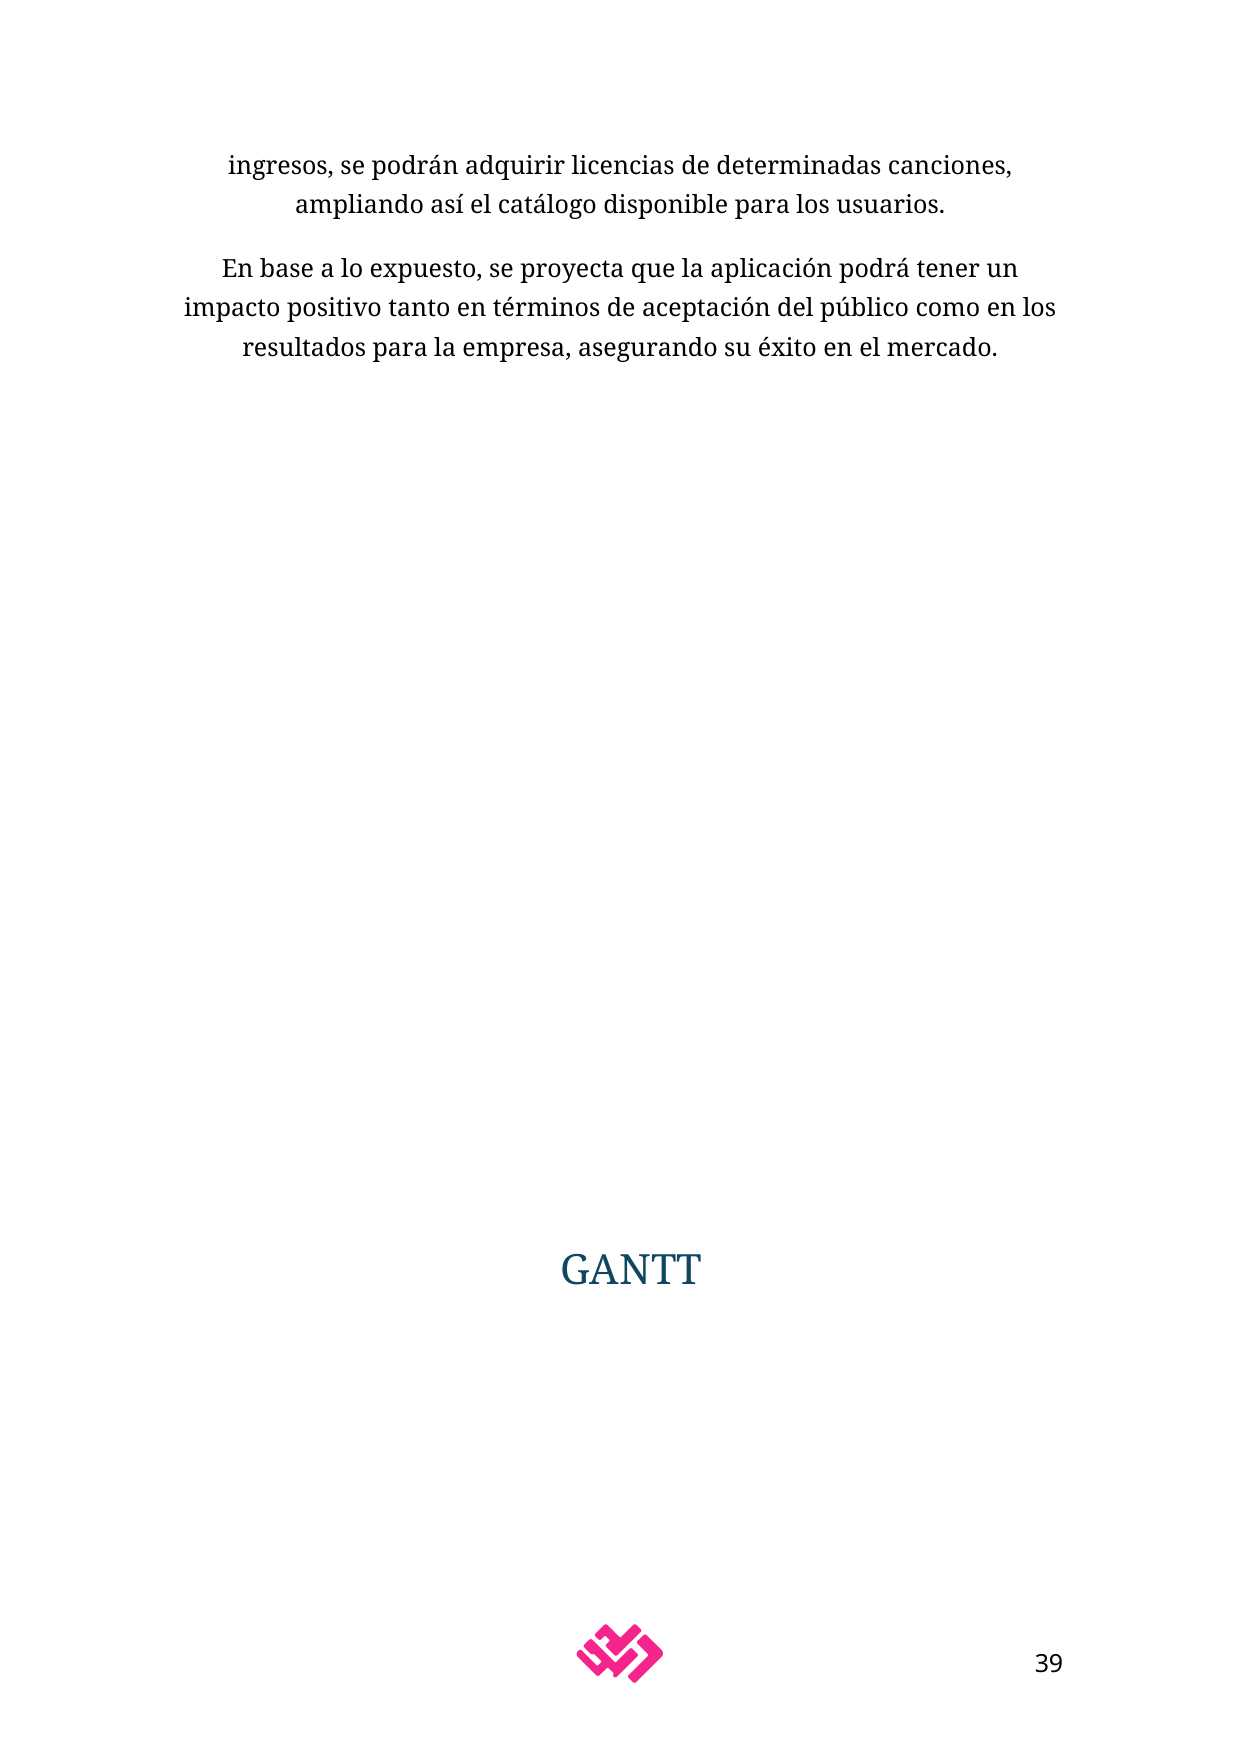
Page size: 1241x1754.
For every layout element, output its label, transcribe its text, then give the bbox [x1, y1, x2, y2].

picture [556, 1593, 684, 1720]
subtitle GANTT [177, 1240, 1063, 1297]
text En base a lo expuesto, se proyecta que la aplicación podrá tener un impacto positivo tanto en términos de aceptación del público como en los resultados para la empresa, asegurando su éxito en el mercado. [177, 251, 1063, 363]
